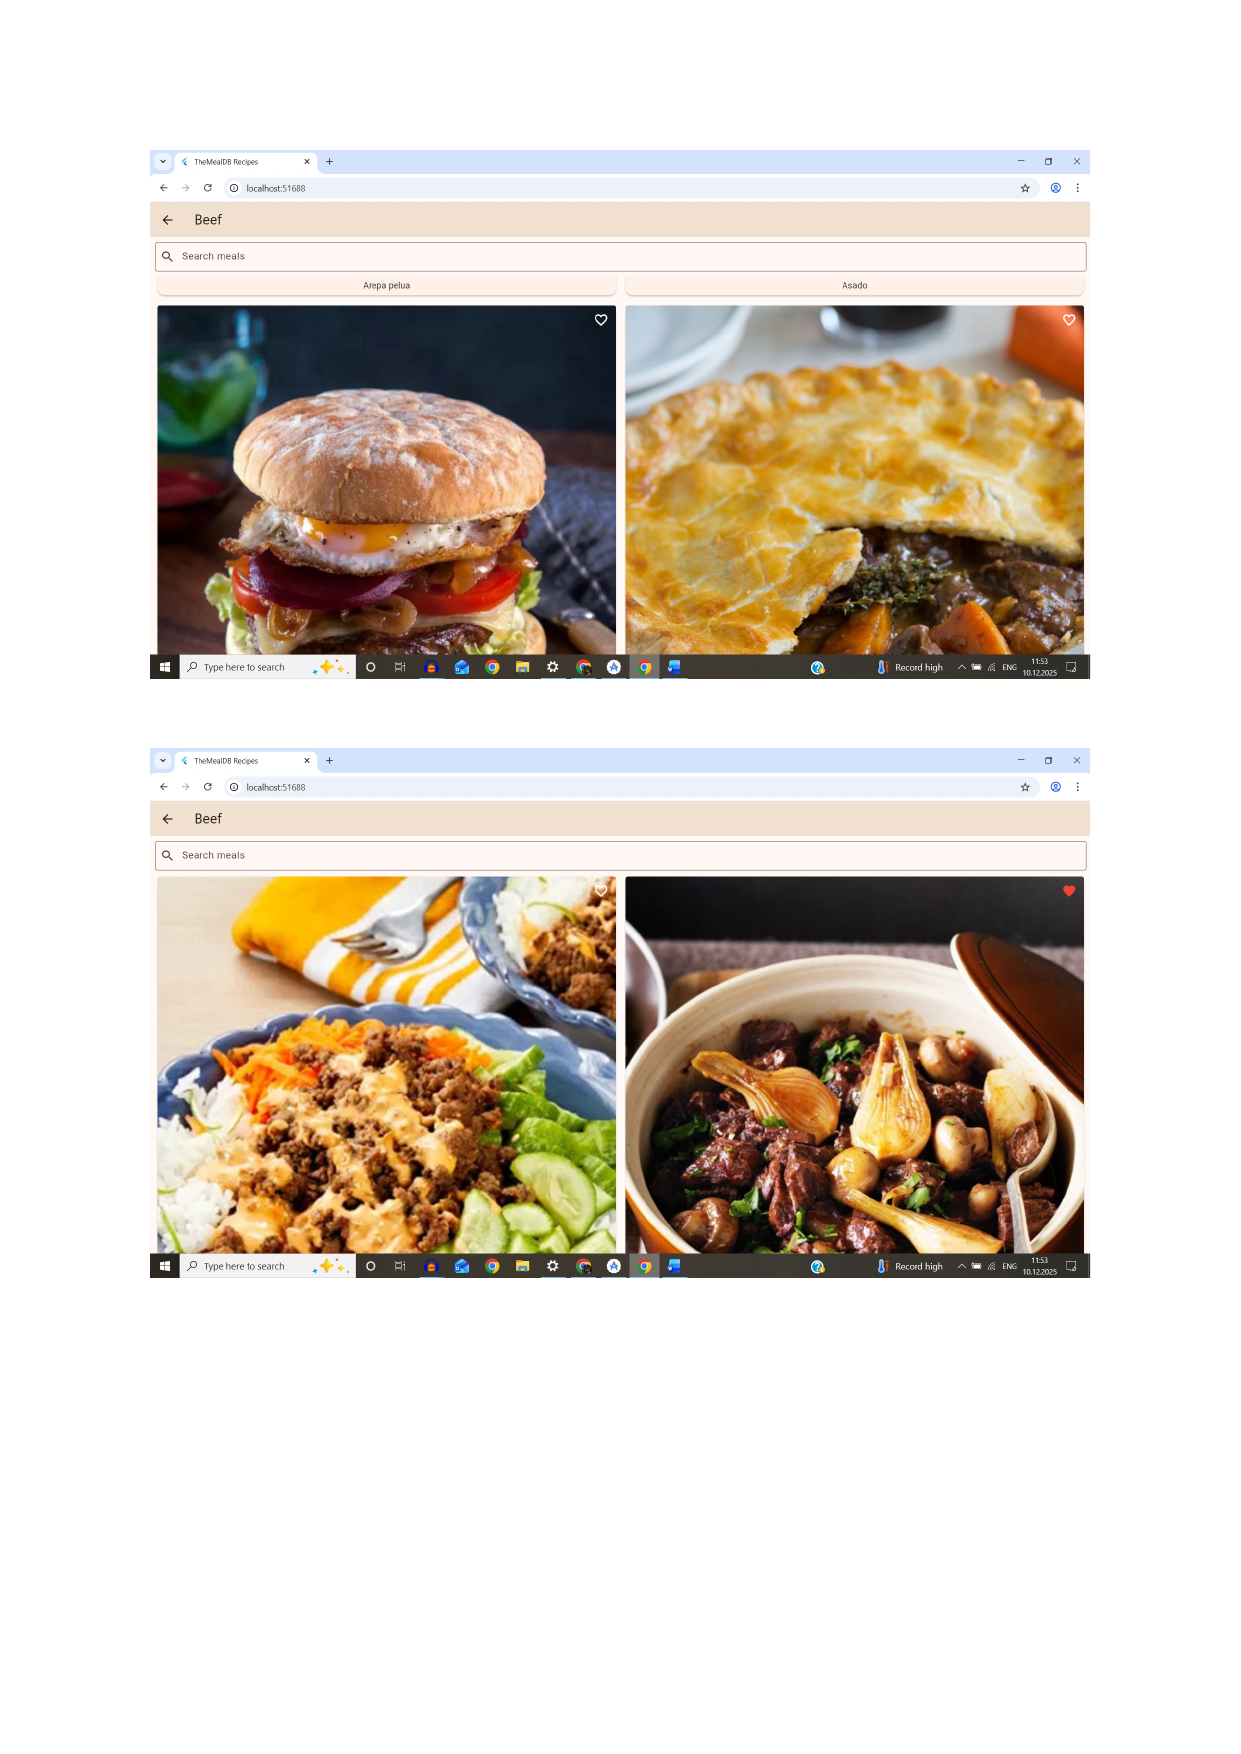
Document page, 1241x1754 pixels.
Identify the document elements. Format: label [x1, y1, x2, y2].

picture [150, 150, 1091, 679]
picture [150, 748, 1091, 1278]
